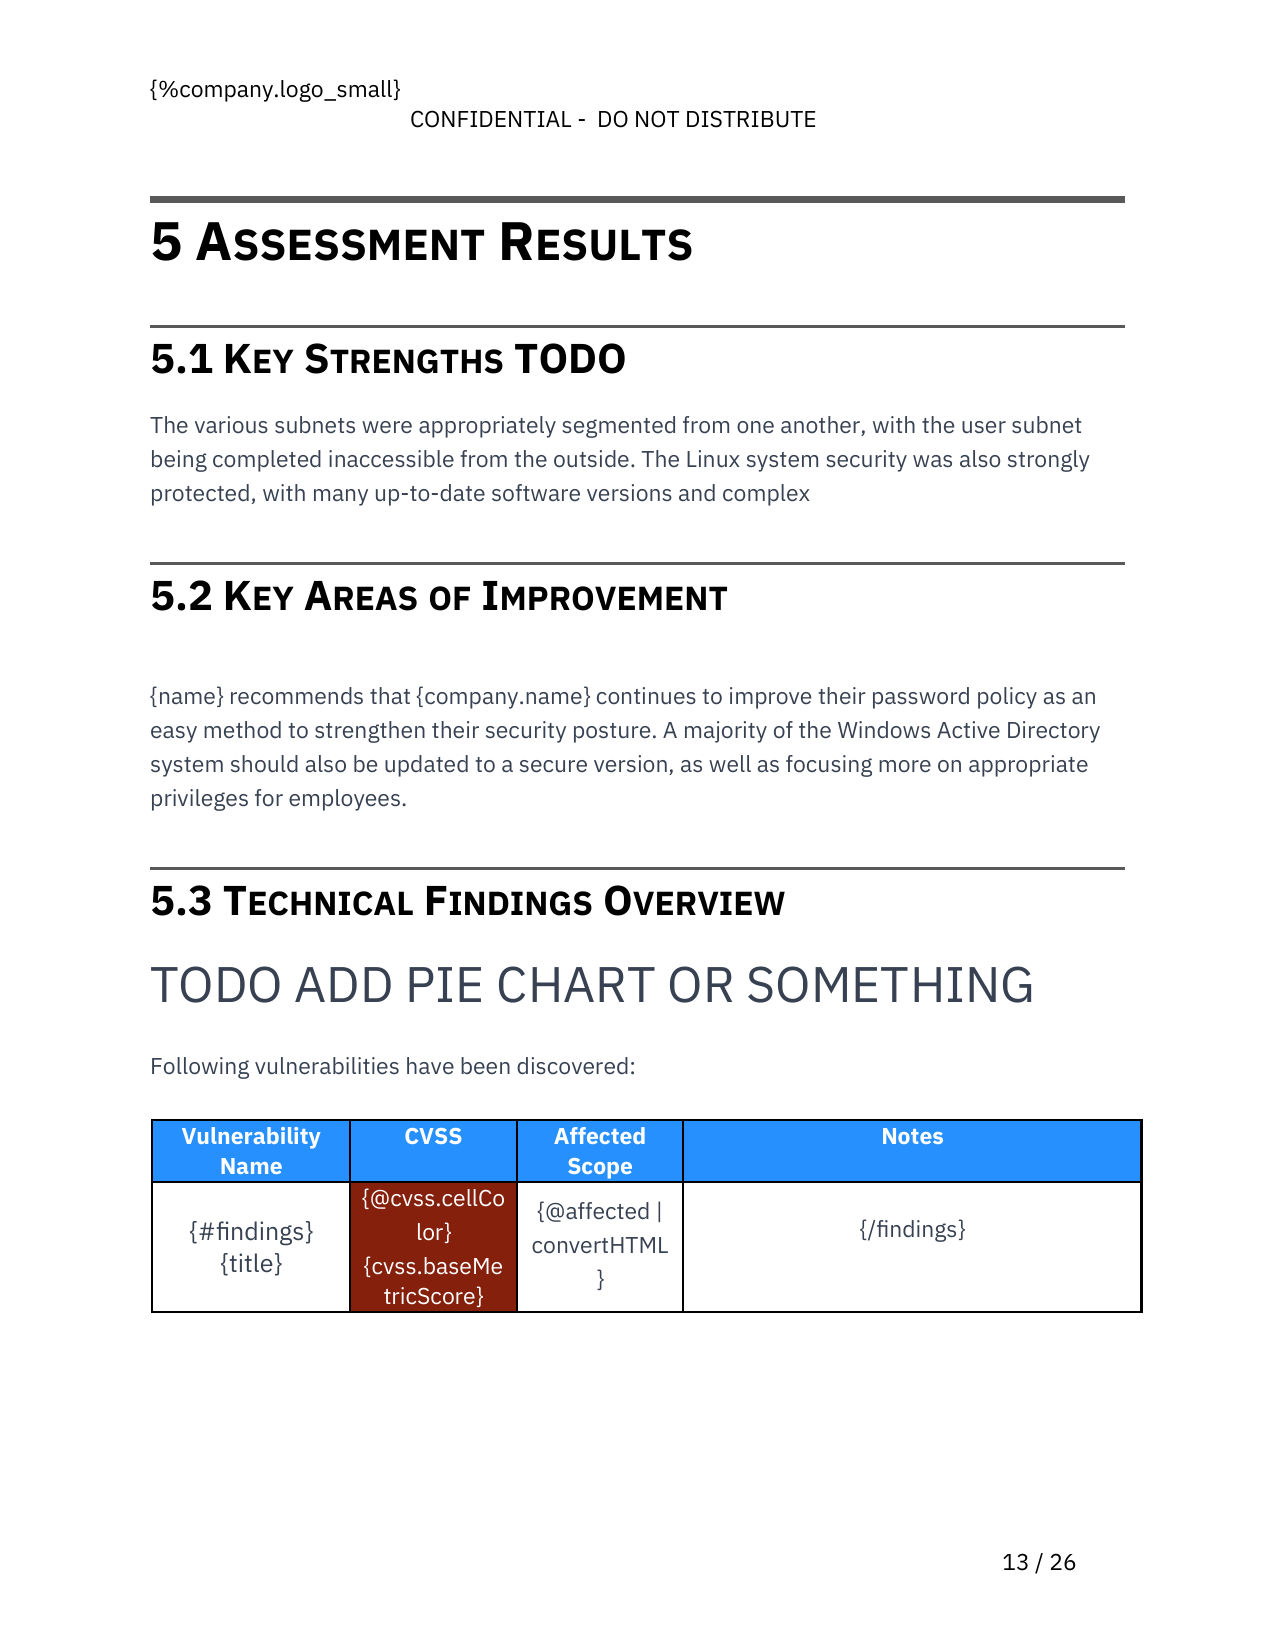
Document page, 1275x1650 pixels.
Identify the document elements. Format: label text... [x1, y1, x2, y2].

text Following vulnerabilities have been discovered: [150, 1051, 1125, 1081]
subtitle 5.2 Key Areas of Improvement [150, 565, 1125, 621]
subtitle 5.3 Technical Findings Overview [150, 870, 1125, 927]
table_header Notes [684, 1121, 1140, 1181]
table_cell {@cvss.cellColor} {cvss.baseMetricScore} [351, 1183, 516, 1311]
subtitle 5.1 Key Strengths TODO [150, 328, 1125, 384]
text {name} recommends that {company.name} continues to improve their password policy as an easy method to strengthen their security posture. A majority of the Windows Active Directory system should also be updated to a secure version, as well as focusing more on appropriate privileges for employees. [150, 681, 1125, 813]
table_cell {/findings} [684, 1183, 1140, 1311]
text The various subnets were appropriately segmented from one another, with the user subnet being completed inaccessible from the outside. The Linux system security was also strongly protected, with many up-to-date software versions and complex [150, 409, 1125, 508]
table_header Vulnerability Name [153, 1121, 349, 1181]
subtitle 5 Assessment Results [150, 203, 1125, 275]
table_header Affected Scope [518, 1121, 682, 1181]
table_header CVSS [351, 1121, 516, 1181]
table_cell {#findings}{title} [153, 1183, 349, 1311]
table_cell {@affected | convertHTML} [518, 1183, 682, 1311]
title TODO ADD PIE CHART OR SOMETHING [150, 952, 1125, 1017]
